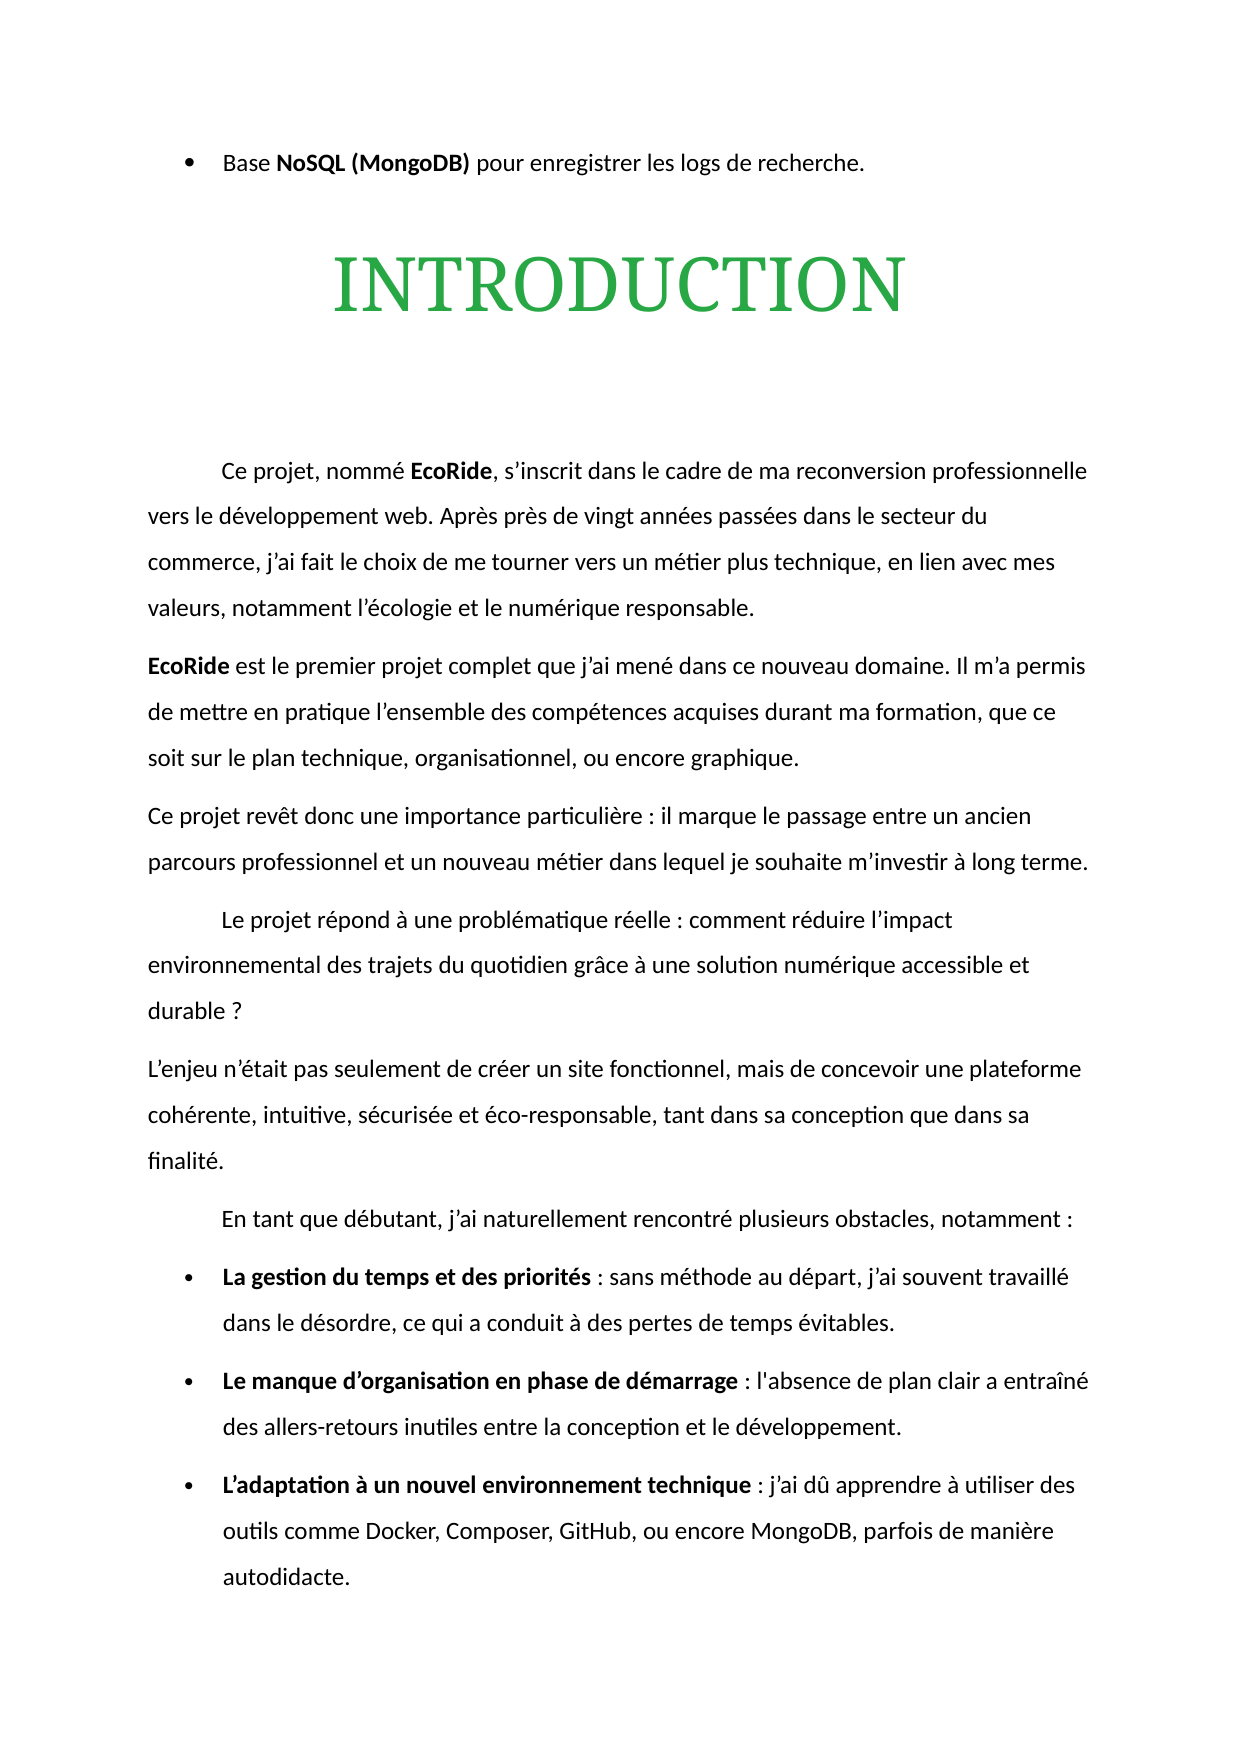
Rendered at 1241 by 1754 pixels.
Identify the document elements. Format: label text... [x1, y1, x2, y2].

list La gestion du temps et des priorités : sans méthode au départ, j’ai souvent travaillé dans le désordre, ce qui a conduit à des pertes de temps évitables. [185, 1261, 1093, 1338]
text En tant que débutant, j’ai naturellement rencontré plusieurs obstacles, notamment : [148, 1203, 1093, 1234]
text Ce projet revêt donc une importance particulière : il marque le passage entre un ancien parcours professionnel et un nouveau métier dans lequel je souhaite m’investir à long terme. [148, 800, 1093, 876]
text EcoRide est le premier projet complet que j’ai mené dans ce nouveau domaine. Il m’a permis de mettre en pratique l’ensemble des compétences acquises durant ma formation, que ce soit sur le plan technique, organisationnel, ou encore graphique. [148, 650, 1093, 772]
text Ce projet, nommé EcoRide, s’inscrit dans le cadre de ma reconversion professionnelle vers le développement web. Après près de vingt années passées dans le secteur du commerce, j’ai fait le choix de me tourner vers un métier plus technique, en lien avec mes valeurs, notamment l’écologie et le numérique responsable. [148, 455, 1093, 622]
list L’adaptation à un nouvel environnement technique : j’ai dû apprendre à utiliser des outils comme Docker, Composer, GitHub, ou encore MongoDB, parfois de manière autodidacte. [185, 1469, 1093, 1591]
text L’enjeu n’était pas seulement de créer un site fonctionnel, mais de concevoir une plateforme cohérente, intuitive, sécurisée et éco-responsable, tant dans sa conception que dans sa finalité. [148, 1053, 1093, 1176]
list Base NoSQL (MongoDB) pour enregistrer les logs de recherche. [185, 148, 1093, 178]
subtitle INTRODUCTION [148, 231, 1093, 333]
text Le projet répond à une problématique réelle : comment réduire l’impact environnemental des trajets du quotidien grâce à une solution numérique accessible et durable ? [148, 904, 1093, 1026]
list Le manque d’organisation en phase de démarrage : l'absence de plan clair a entraîné des allers-retours inutiles entre la conception et le développement. [185, 1365, 1093, 1442]
